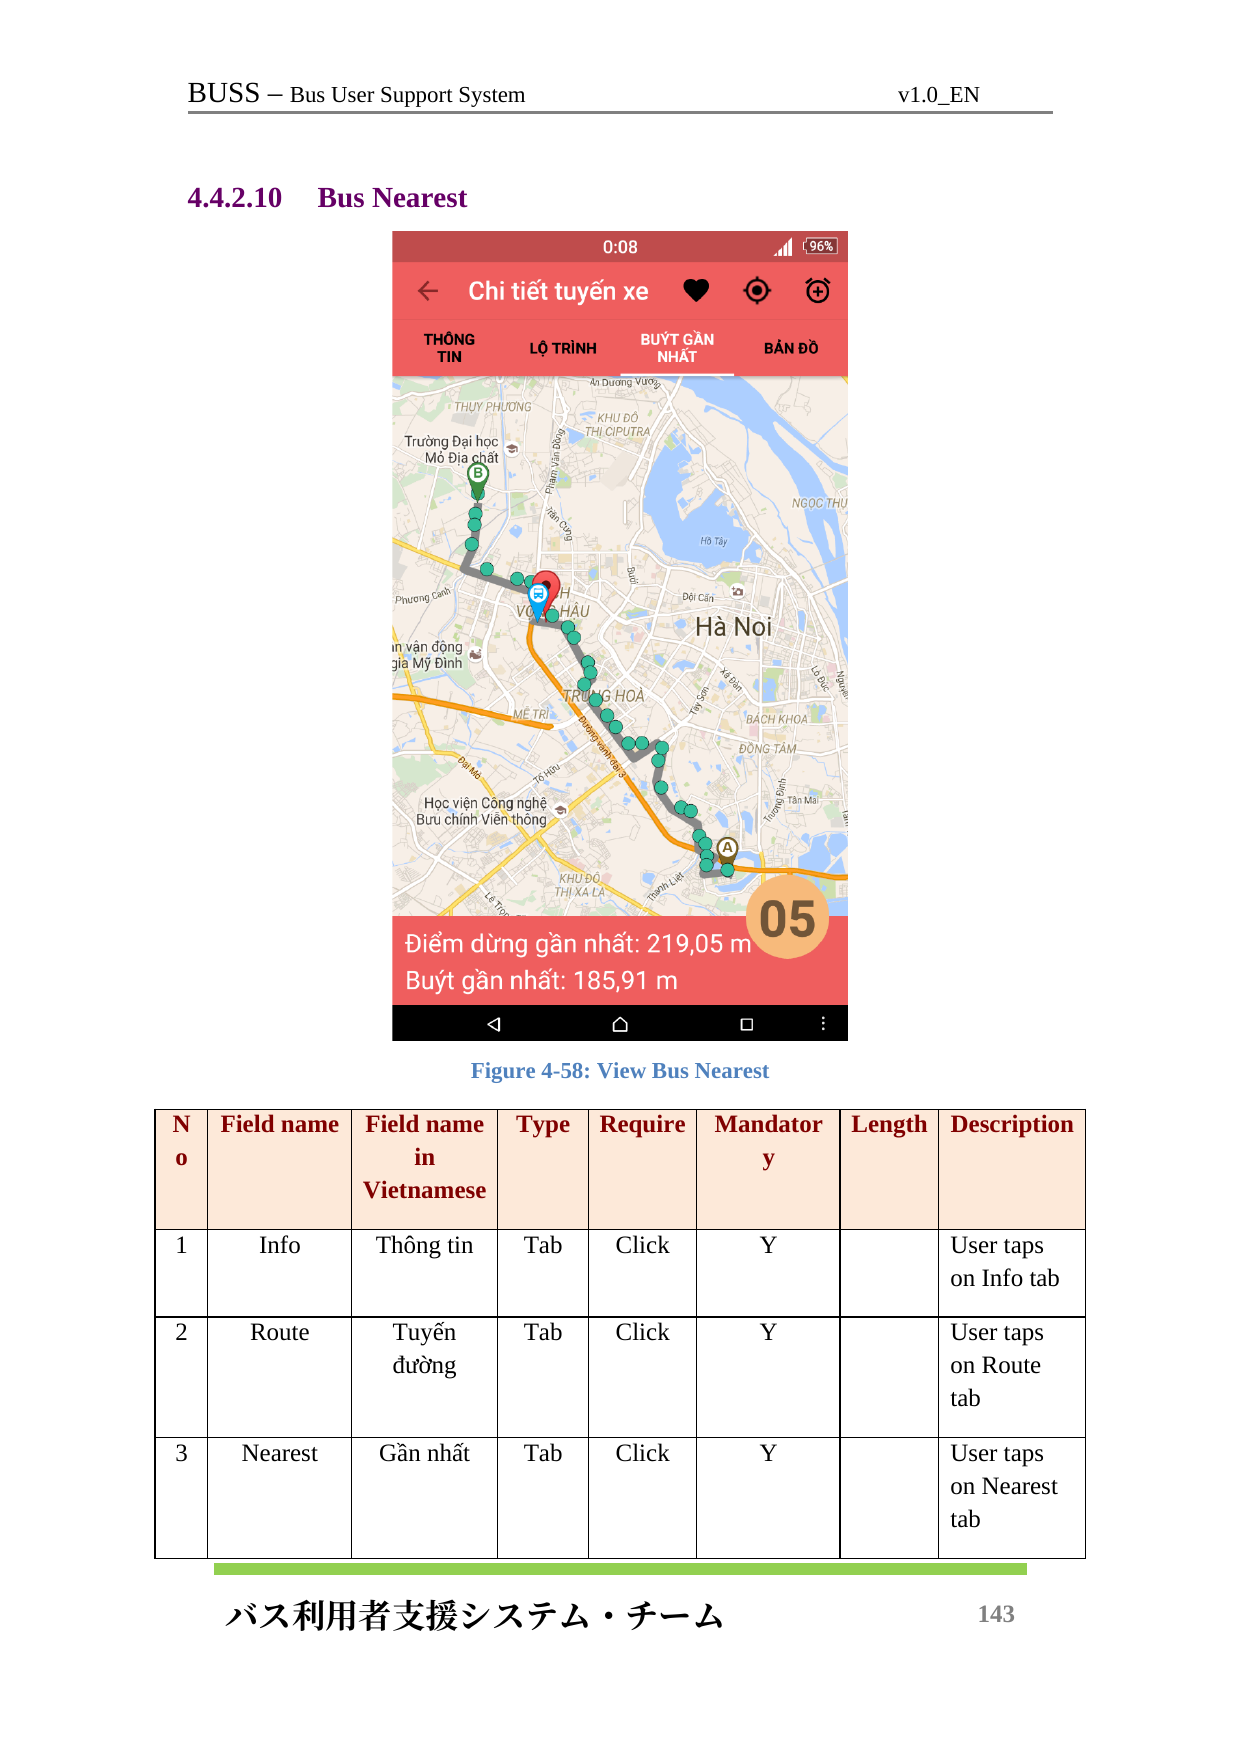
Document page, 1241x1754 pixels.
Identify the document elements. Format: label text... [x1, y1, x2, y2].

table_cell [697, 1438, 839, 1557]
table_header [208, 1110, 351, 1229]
picture [392, 231, 848, 1041]
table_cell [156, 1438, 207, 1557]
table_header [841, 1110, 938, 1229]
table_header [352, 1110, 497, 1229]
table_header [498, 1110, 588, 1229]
subtitle Bus Nearest [187, 180, 1053, 213]
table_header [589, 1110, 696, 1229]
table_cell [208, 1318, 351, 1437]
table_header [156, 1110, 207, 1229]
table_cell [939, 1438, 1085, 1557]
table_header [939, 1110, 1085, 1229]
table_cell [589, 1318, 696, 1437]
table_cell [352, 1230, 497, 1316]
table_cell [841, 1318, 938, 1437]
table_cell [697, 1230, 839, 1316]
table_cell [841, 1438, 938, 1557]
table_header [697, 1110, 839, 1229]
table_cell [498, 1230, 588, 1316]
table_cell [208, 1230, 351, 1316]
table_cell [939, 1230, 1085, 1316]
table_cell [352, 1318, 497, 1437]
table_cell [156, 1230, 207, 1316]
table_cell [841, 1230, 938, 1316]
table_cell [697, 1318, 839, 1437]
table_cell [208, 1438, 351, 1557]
text Figure 4-58: View Bus Nearest [187, 1057, 1053, 1084]
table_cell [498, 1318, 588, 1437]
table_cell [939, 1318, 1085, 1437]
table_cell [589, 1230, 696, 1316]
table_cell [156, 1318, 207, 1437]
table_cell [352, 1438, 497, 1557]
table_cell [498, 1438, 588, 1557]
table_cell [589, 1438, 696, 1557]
